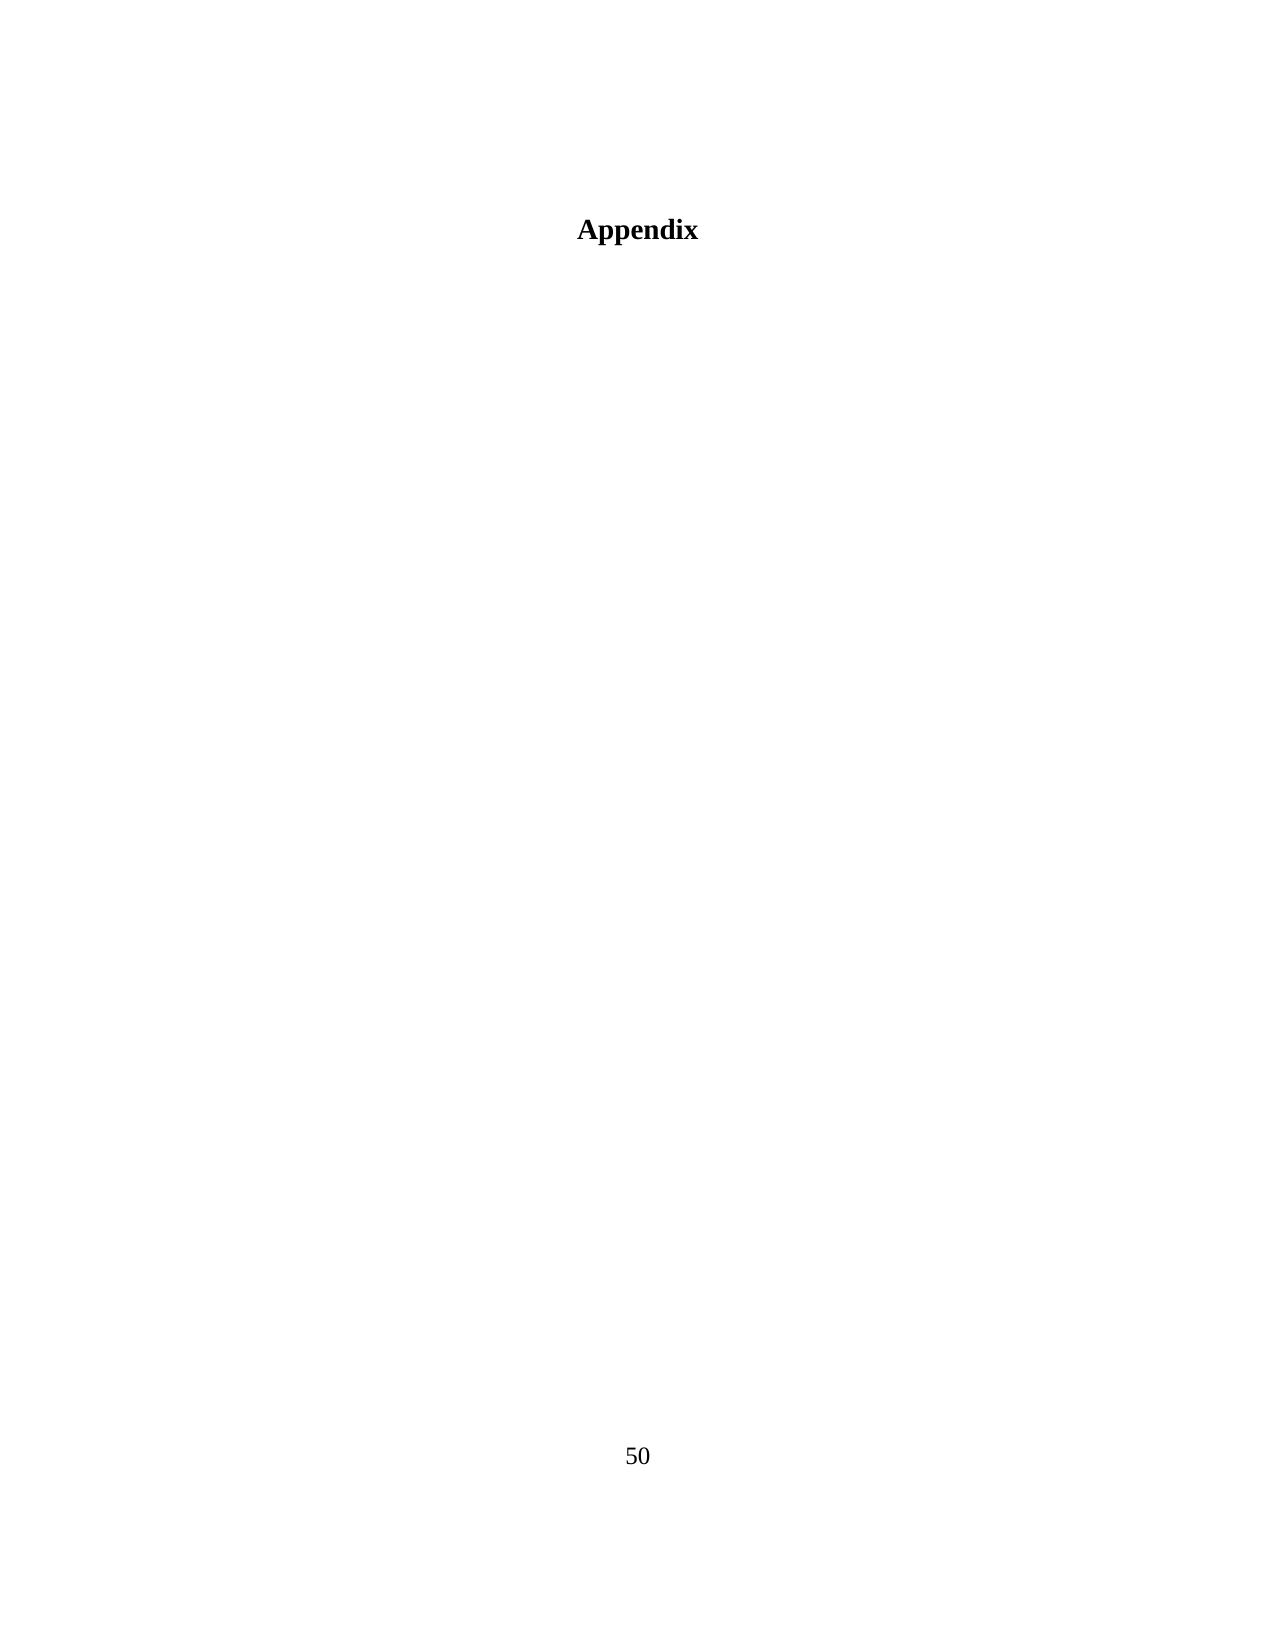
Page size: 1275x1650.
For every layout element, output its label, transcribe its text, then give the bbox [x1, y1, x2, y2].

subtitle Appendix [187, 212, 1087, 246]
